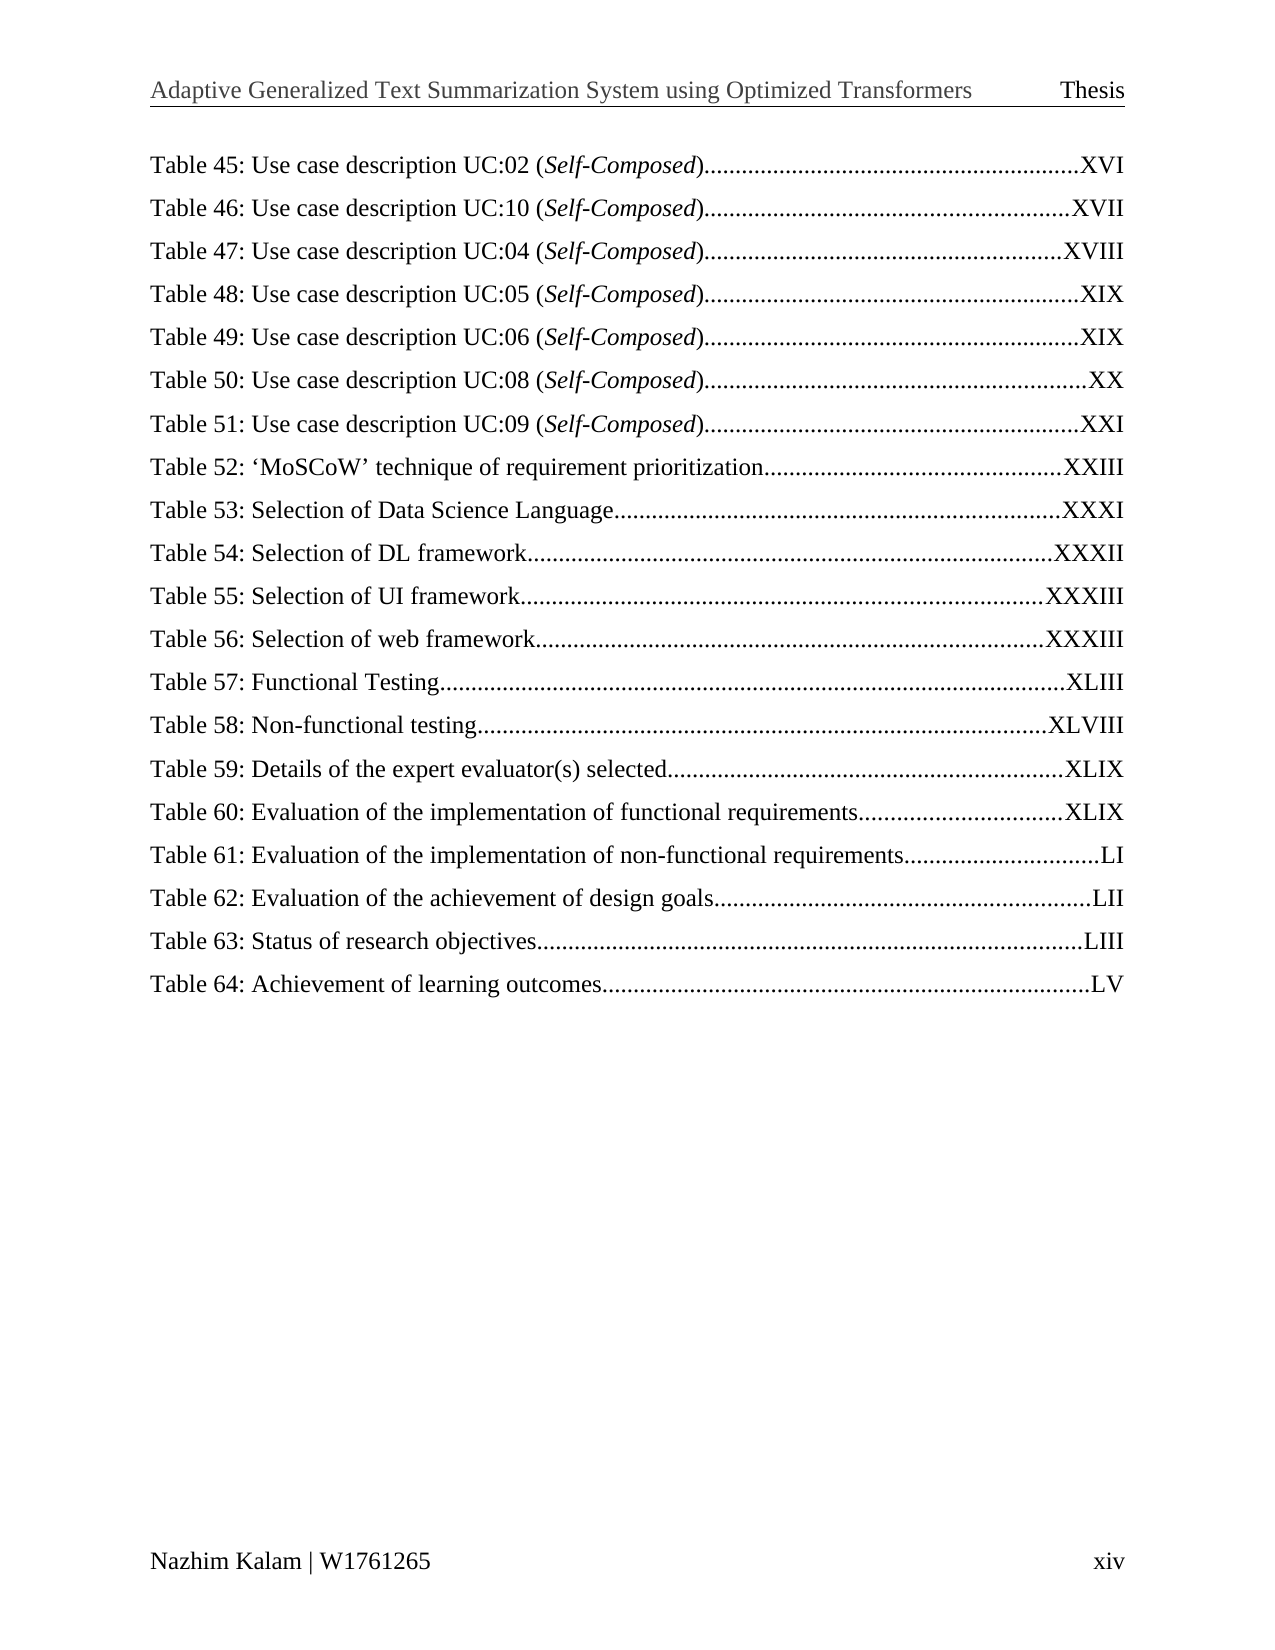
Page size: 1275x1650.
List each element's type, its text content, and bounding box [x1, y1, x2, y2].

text Table 64: Achievement of learning outcomes LV [150, 969, 1125, 998]
text Table 46: Use case description UC:10 (Self-Composed) XVII [150, 193, 1125, 222]
text Table 48: Use case description UC:05 (Self-Composed) XIX [150, 279, 1125, 308]
text Table 50: Use case description UC:08 (Self-Composed) XX [150, 366, 1125, 394]
text Table 60: Evaluation of the implementation of functional requirements XLIX [150, 797, 1125, 826]
text Table 47: Use case description UC:04 (Self-Composed) XVIII [150, 236, 1125, 265]
text Table 51: Use case description UC:09 (Self-Composed) XXI [150, 409, 1125, 437]
text Table 56: Selection of web framework XXXIII [150, 624, 1125, 653]
text Table 54: Selection of DL framework XXXII [150, 538, 1125, 567]
text Table 49: Use case description UC:06 (Self-Composed) XIX [150, 322, 1125, 351]
text Table 57: Functional Testing XLIII [150, 667, 1125, 696]
text Table 62: Evaluation of the achievement of design goals LII [150, 883, 1125, 912]
text Table 63: Status of research objectives LIII [150, 926, 1125, 955]
text Table 52: ‘MoSCoW’ technique of requirement prioritization XXIII [150, 452, 1125, 481]
text Table 55: Selection of UI framework XXXIII [150, 581, 1125, 610]
text Table 53: Selection of Data Science Language XXXI [150, 495, 1125, 524]
text Table 59: Details of the expert evaluator(s) selected. XLIX [150, 754, 1125, 782]
text Table 45: Use case description UC:02 (Self-Composed) XVI [150, 150, 1125, 179]
text Table 58: Non-functional testing XLVIII [150, 711, 1125, 739]
text Table 61: Evaluation of the implementation of non-functional requirements LI [150, 840, 1125, 869]
